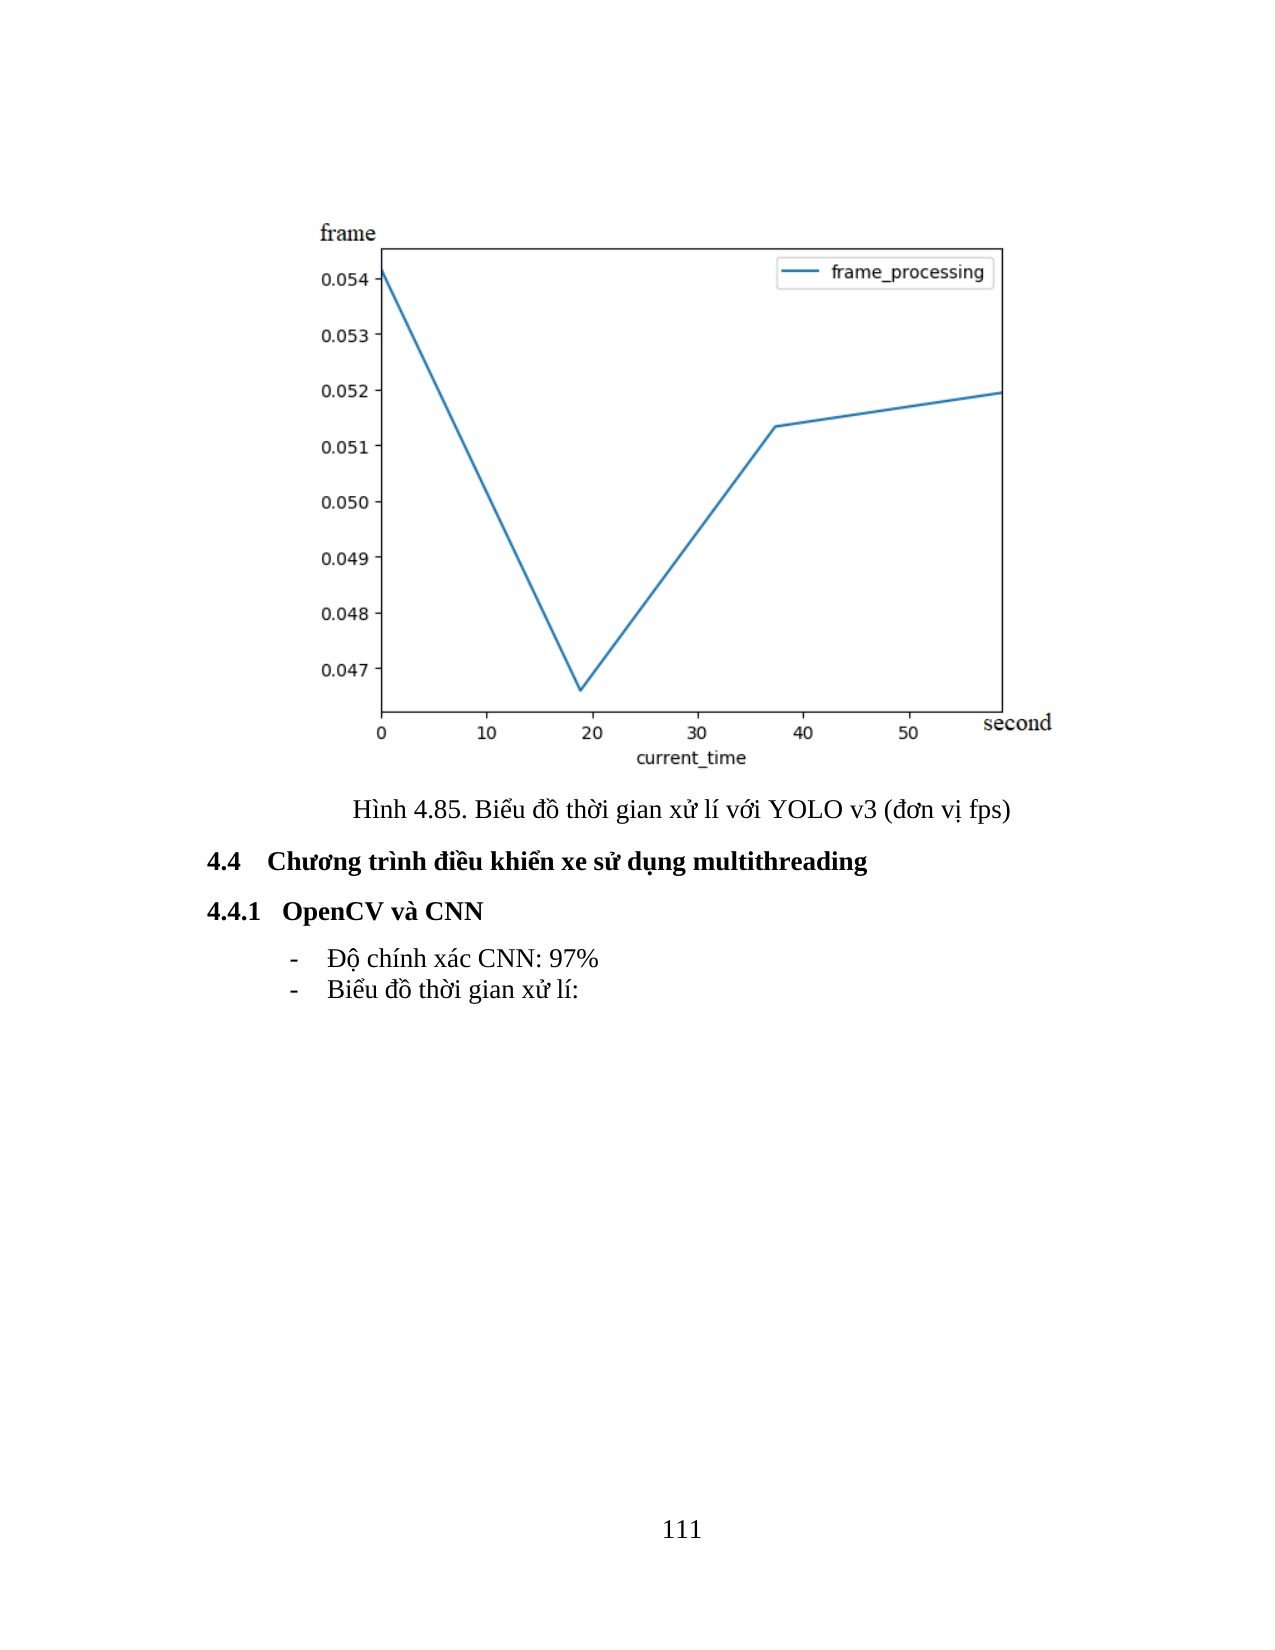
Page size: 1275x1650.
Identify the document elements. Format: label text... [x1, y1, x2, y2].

list Biểu đồ thời gian xử lí: [289, 973, 1157, 1004]
list Độ chính xác CNN: 97% [289, 942, 1157, 973]
subtitle OpenCV và CNN [207, 896, 1157, 927]
subtitle Chương trình điều khiển xe sử dụng multithreading [207, 845, 1157, 876]
picture [281, 177, 1082, 778]
